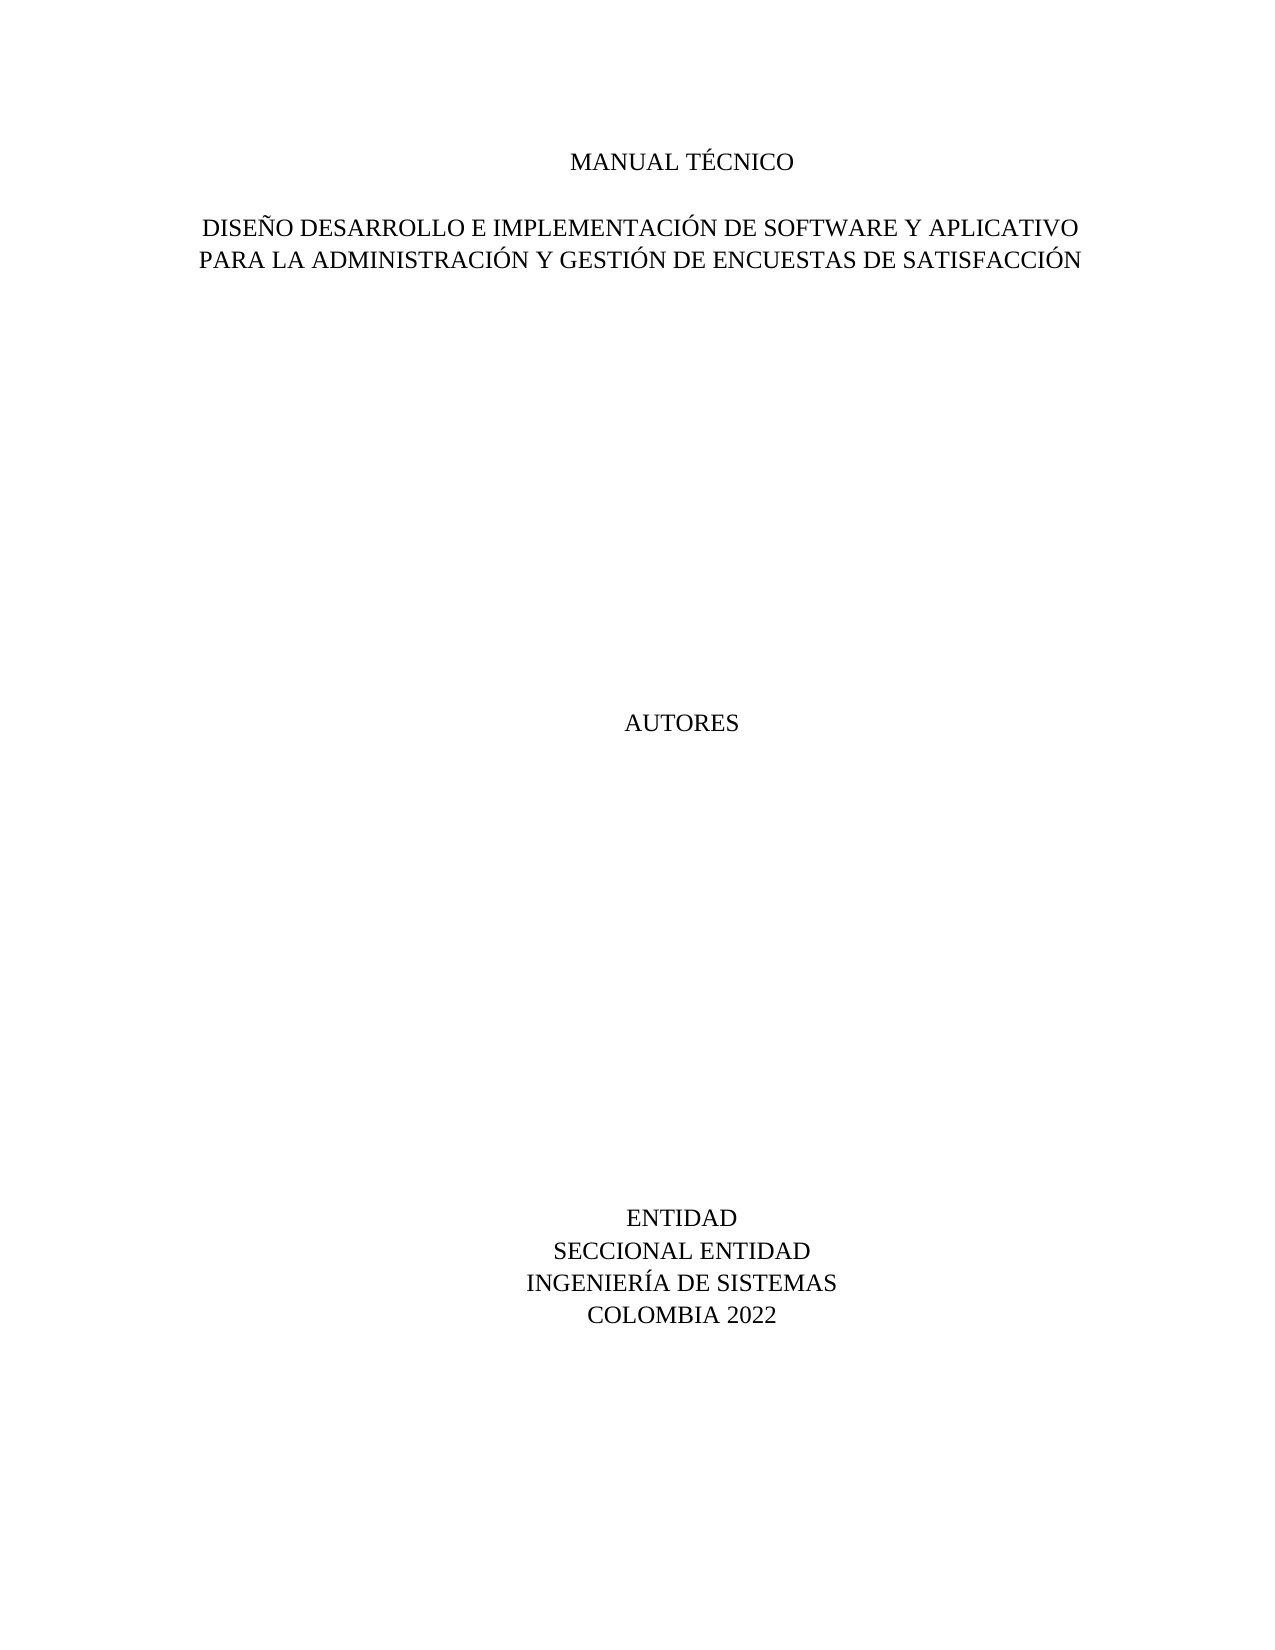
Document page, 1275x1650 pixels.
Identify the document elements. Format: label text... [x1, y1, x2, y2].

text COLOMBIA 2022 [177, 1301, 1186, 1329]
text SECCIONAL ENTIDAD [177, 1236, 1186, 1264]
text INGENIERÍA DE SISTEMAS [177, 1268, 1186, 1297]
text AUTORES [177, 708, 1186, 736]
text DISEÑO DESARROLLO E IMPLEMENTACIÓN DE SOFTWARE Y APLICATIVO PARA LA ADMINISTRACIÓN Y GESTIÓN DE ENCUESTAS DE SATISFACCIÓN [194, 213, 1087, 274]
text ENTIDAD [177, 1203, 1186, 1232]
text MANUAL TÉCNICO [177, 147, 1186, 176]
